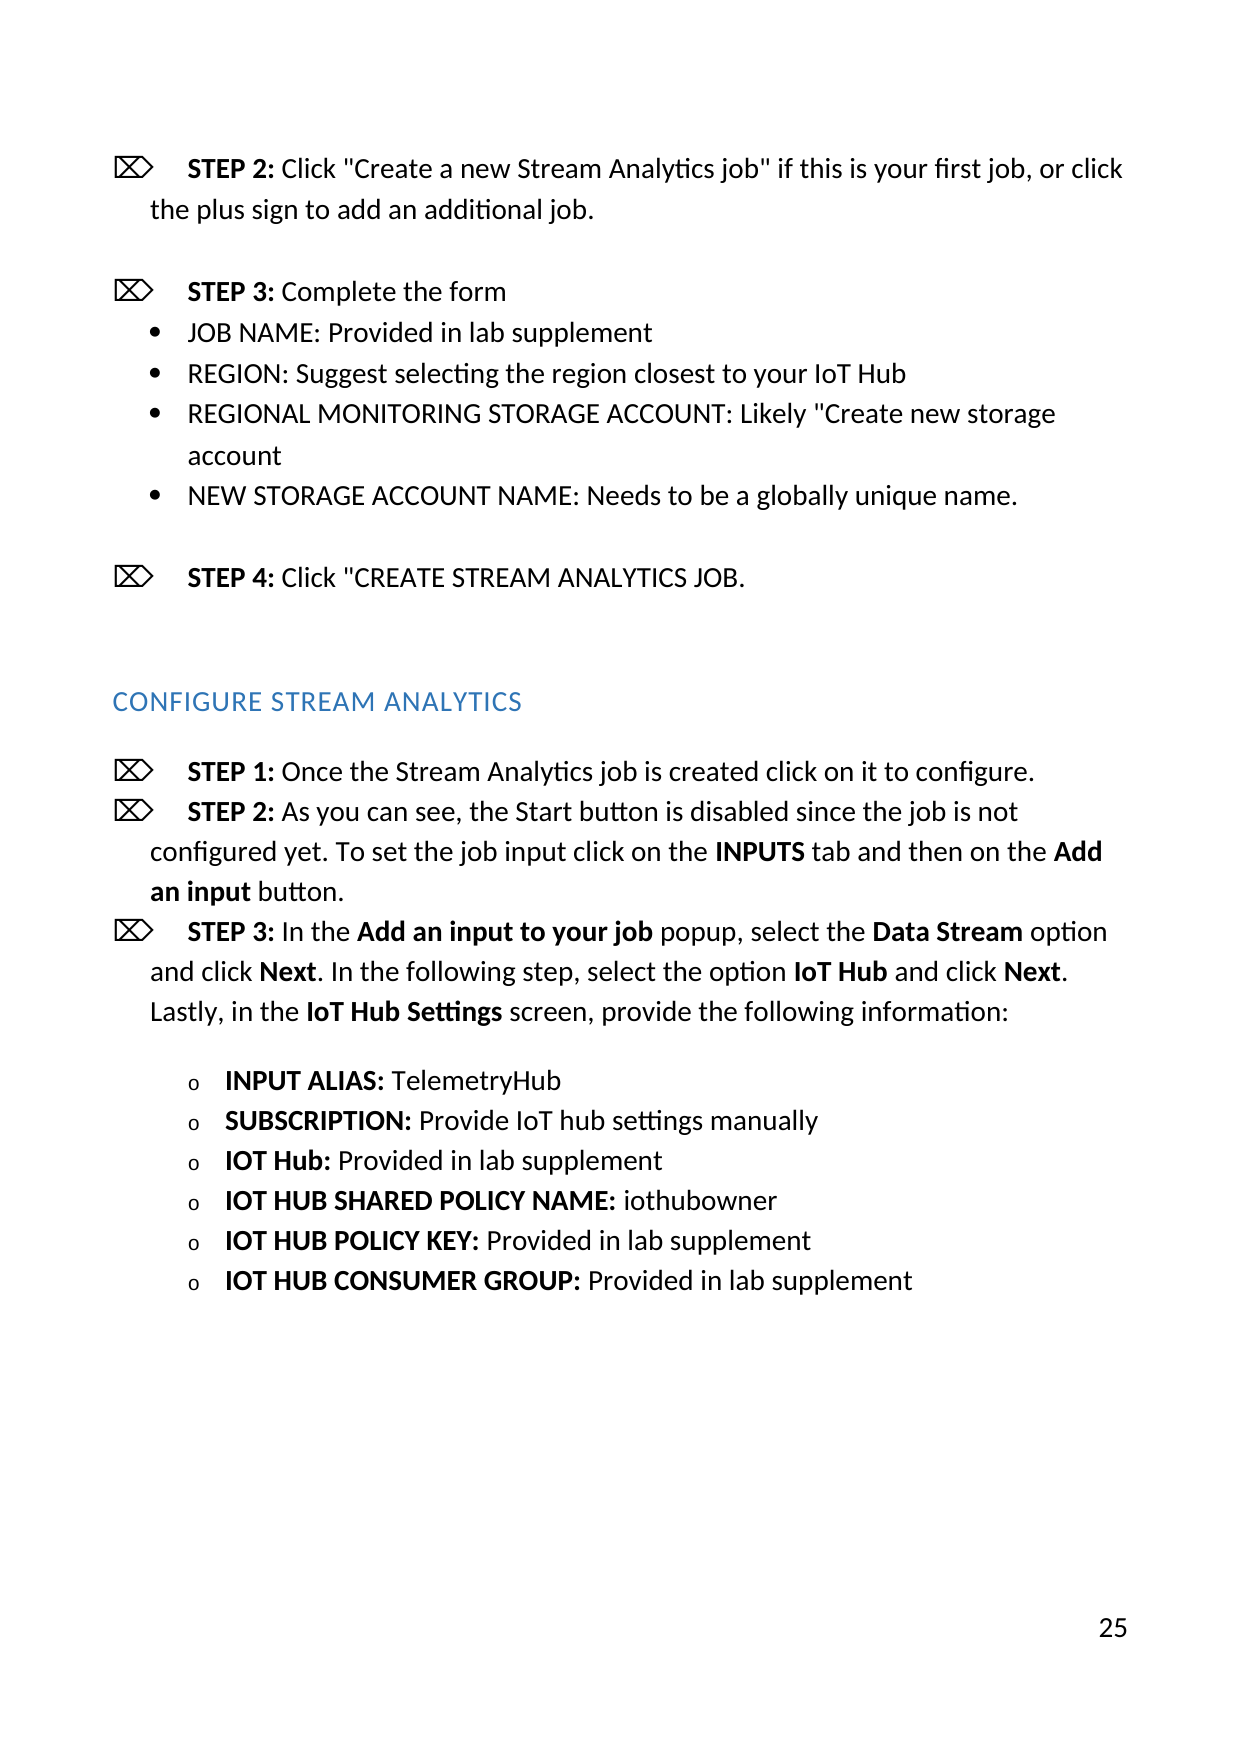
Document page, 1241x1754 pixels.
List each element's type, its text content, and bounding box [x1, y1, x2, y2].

list STEP 1: Once the Stream Analytics job is created click on it to configure. [112, 749, 1128, 789]
list STEP 3: In the Add an input to your job popup, select the Data Stream option and click Next. In the following step, select the option IoT Hub and click Next. Lastly, in the IoT Hub Settings screen, provide the following information: [112, 909, 1128, 1029]
list STEP 3: Complete the form [112, 273, 1128, 308]
subtitle Configure Stream Analytics [112, 683, 1128, 718]
list IOT Hub: Provided in lab supplement [187, 1138, 1128, 1178]
list REGIONAL MONITORING STORAGE ACCOUNT: Likely "Create new storage account [150, 396, 1128, 472]
list SUBSCRIPTION: Provide IoT hub settings manually [187, 1098, 1128, 1138]
list IOT HUB POLICY KEY: Provided in lab supplement [187, 1218, 1128, 1258]
list IOT HUB CONSUMER GROUP: Provided in lab supplement [187, 1258, 1128, 1298]
list NEW STORAGE ACCOUNT NAME: Needs to be a globally unique name. [150, 477, 1128, 513]
list STEP 2: Click "Create a new Stream Analytics job" if this is your first job, or click the plus sign to add an additional job. [112, 150, 1128, 227]
list STEP 2: As you can see, the Start button is disabled since the job is not configured yet. To set the job input click on the INPUTS tab and then on the Add an input button. [112, 789, 1128, 909]
list JOB NAME: Provided in lab supplement [150, 314, 1128, 349]
list REGION: Suggest selecting the region closest to your IoT Hub [150, 355, 1128, 390]
list STEP 4: Click "CREATE STREAM ANALYTICS JOB. [112, 559, 1128, 595]
list INPUT ALIAS: TelemetryHub [187, 1058, 1128, 1098]
list IOT HUB SHARED POLICY NAME: iothubowner [187, 1178, 1128, 1218]
